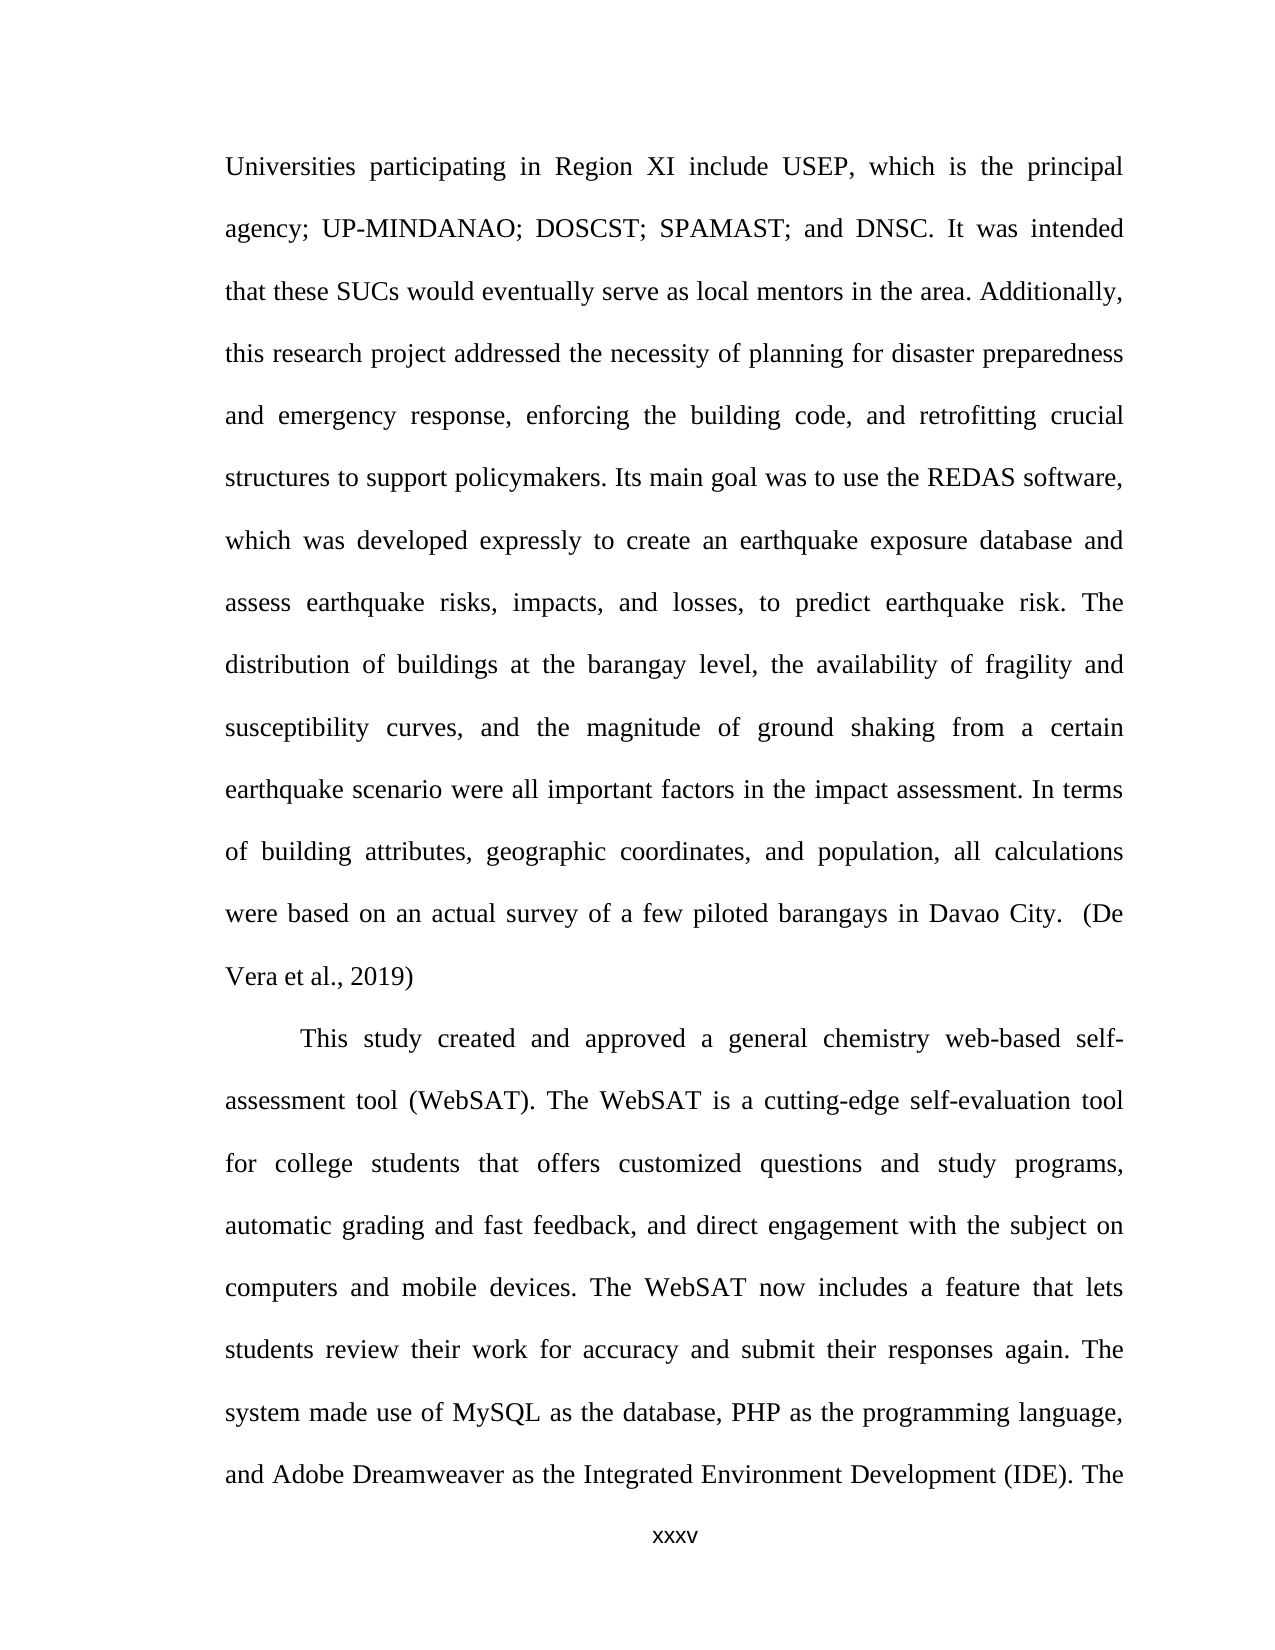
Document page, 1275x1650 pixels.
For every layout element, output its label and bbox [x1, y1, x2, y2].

text [225, 150, 1125, 991]
text [225, 1022, 1125, 1489]
